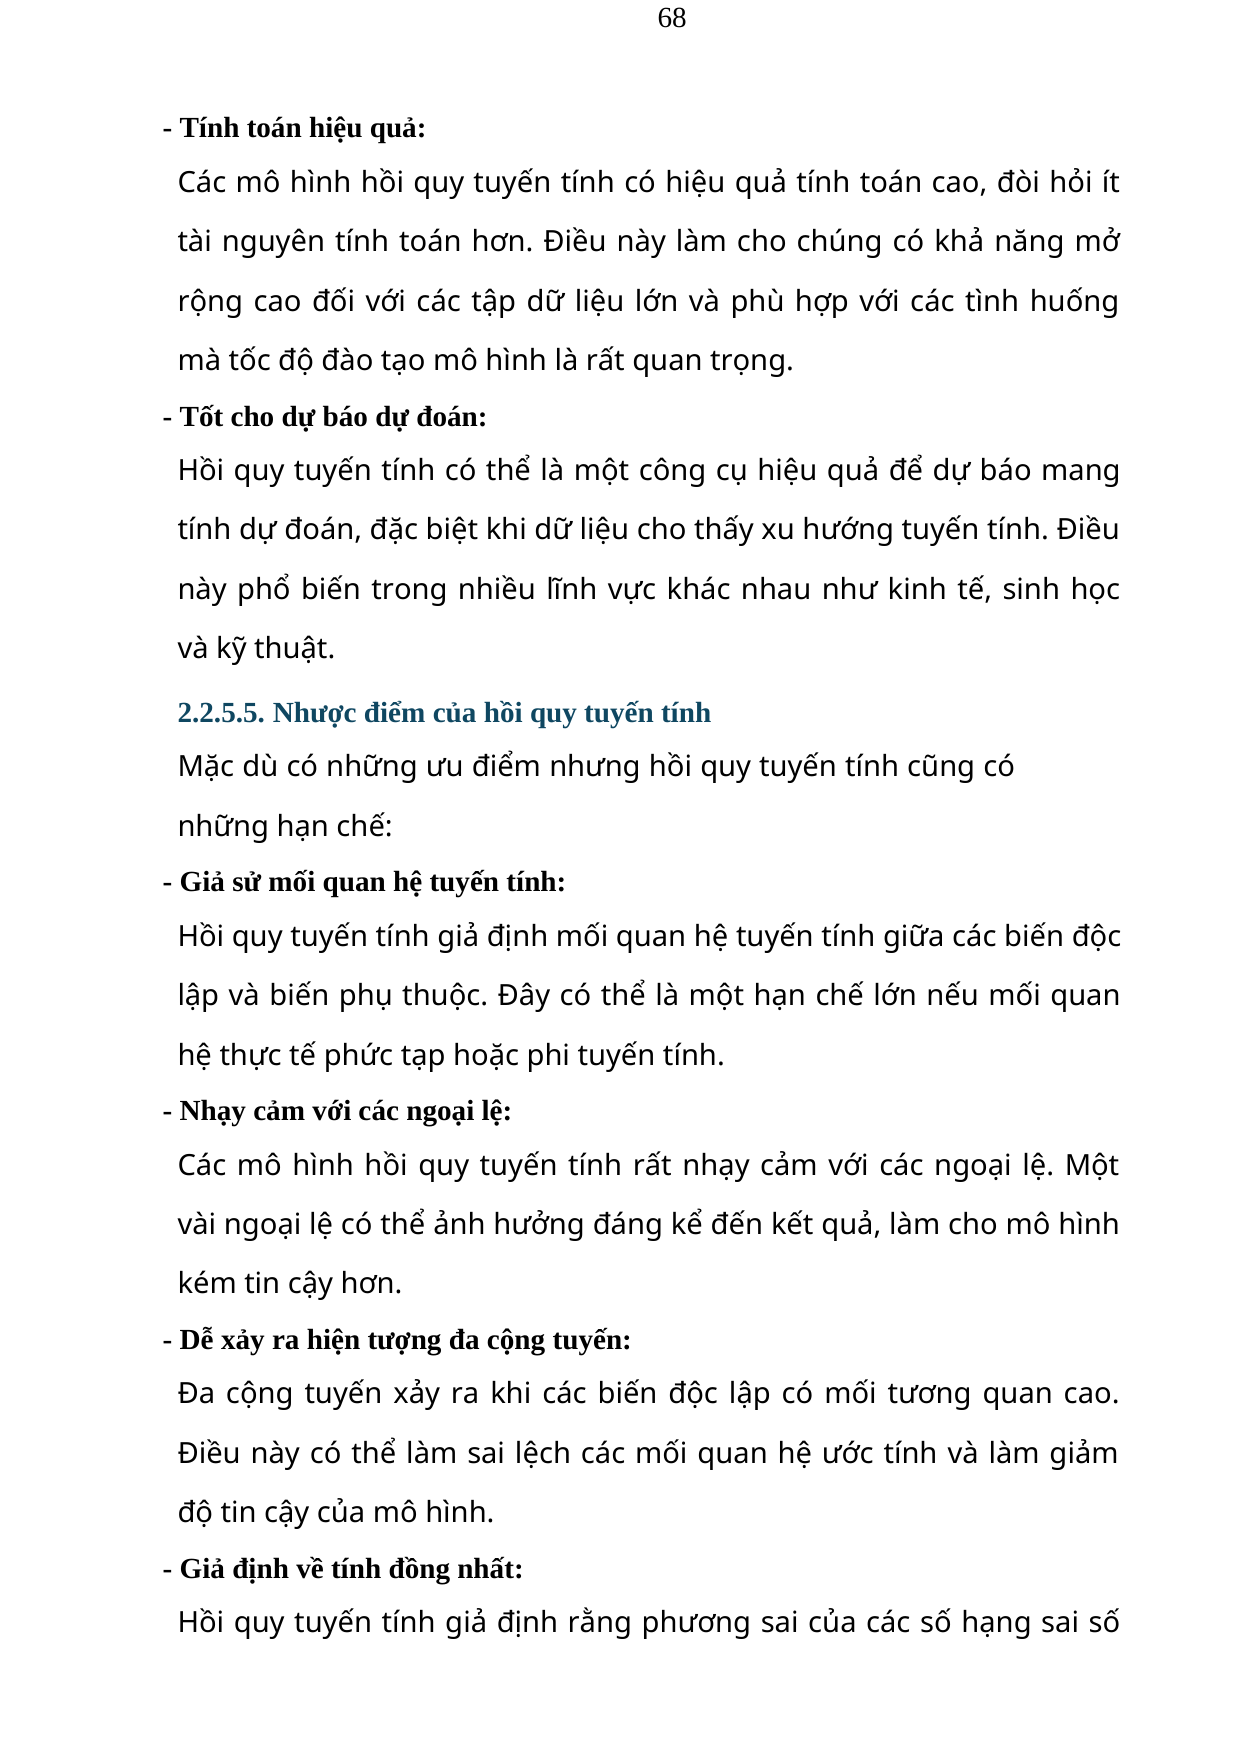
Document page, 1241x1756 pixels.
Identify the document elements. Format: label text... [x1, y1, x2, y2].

text Mặc dù có những ưu điểm nhưng hồi quy tuyến tính cũng có những hạn chế: [177, 746, 1016, 845]
text Đa cộng tuyến xảy ra khi các biến độc lập có mối tương quan cao. Điều này có thể làm sai lệch các mối quan hệ ước tính và làm giảm độ tin cậy của mô hình. [177, 1372, 1121, 1531]
text Hồi quy tuyến tính có thể là một công cụ hiệu quả để dự báo mang tính dự đoán, đặc biệt khi dữ liệu cho thấy xu hướng tuyến tính. Điều này phổ biến trong nhiều lĩnh vực khác nhau như kinh tế, sinh học và kỹ thuật. [177, 449, 1122, 667]
text - Giả sử mối quan hệ tuyến tính: [162, 864, 1181, 898]
text - Tốt cho dự báo dự đoán: [162, 399, 1181, 432]
text Hồi quy tuyến tính giả định mối quan hệ tuyến tính giữa các biến độc lập và biến phụ thuộc. Đây có thể là một hạn chế lớn nếu mối quan hệ thực tế phức tạp hoặc phi tuyến tính. [177, 915, 1122, 1074]
text - Dễ xảy ra hiện tượng đa cộng tuyến: [162, 1322, 1181, 1356]
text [177, 1601, 1122, 1641]
text Các mô hình hồi quy tuyến tính rất nhạy cảm với các ngoại lệ. Một vài ngoại lệ có thể ảnh hưởng đáng kể đến kết quả, làm cho mô hình kém tin cậy hơn. [177, 1144, 1122, 1302]
subtitle Nhược điểm của hồi quy tuyến tính [177, 695, 1181, 729]
text - Nhạy cảm với các ngoại lệ: [162, 1093, 1181, 1127]
text - Giả định về tính đồng nhất: [162, 1551, 1181, 1584]
text Các mô hình hồi quy tuyến tính có hiệu quả tính toán cao, đòi hỏi ít tài nguyên tính toán hơn. Điều này làm cho chúng có khả năng mở rộng cao đối với các tập dữ liệu lớn và phù hợp với các tình huống mà tốc độ đào tạo mô hình là rất quan trọng. [177, 161, 1121, 379]
text - Tính toán hiệu quả: [162, 110, 1181, 144]
